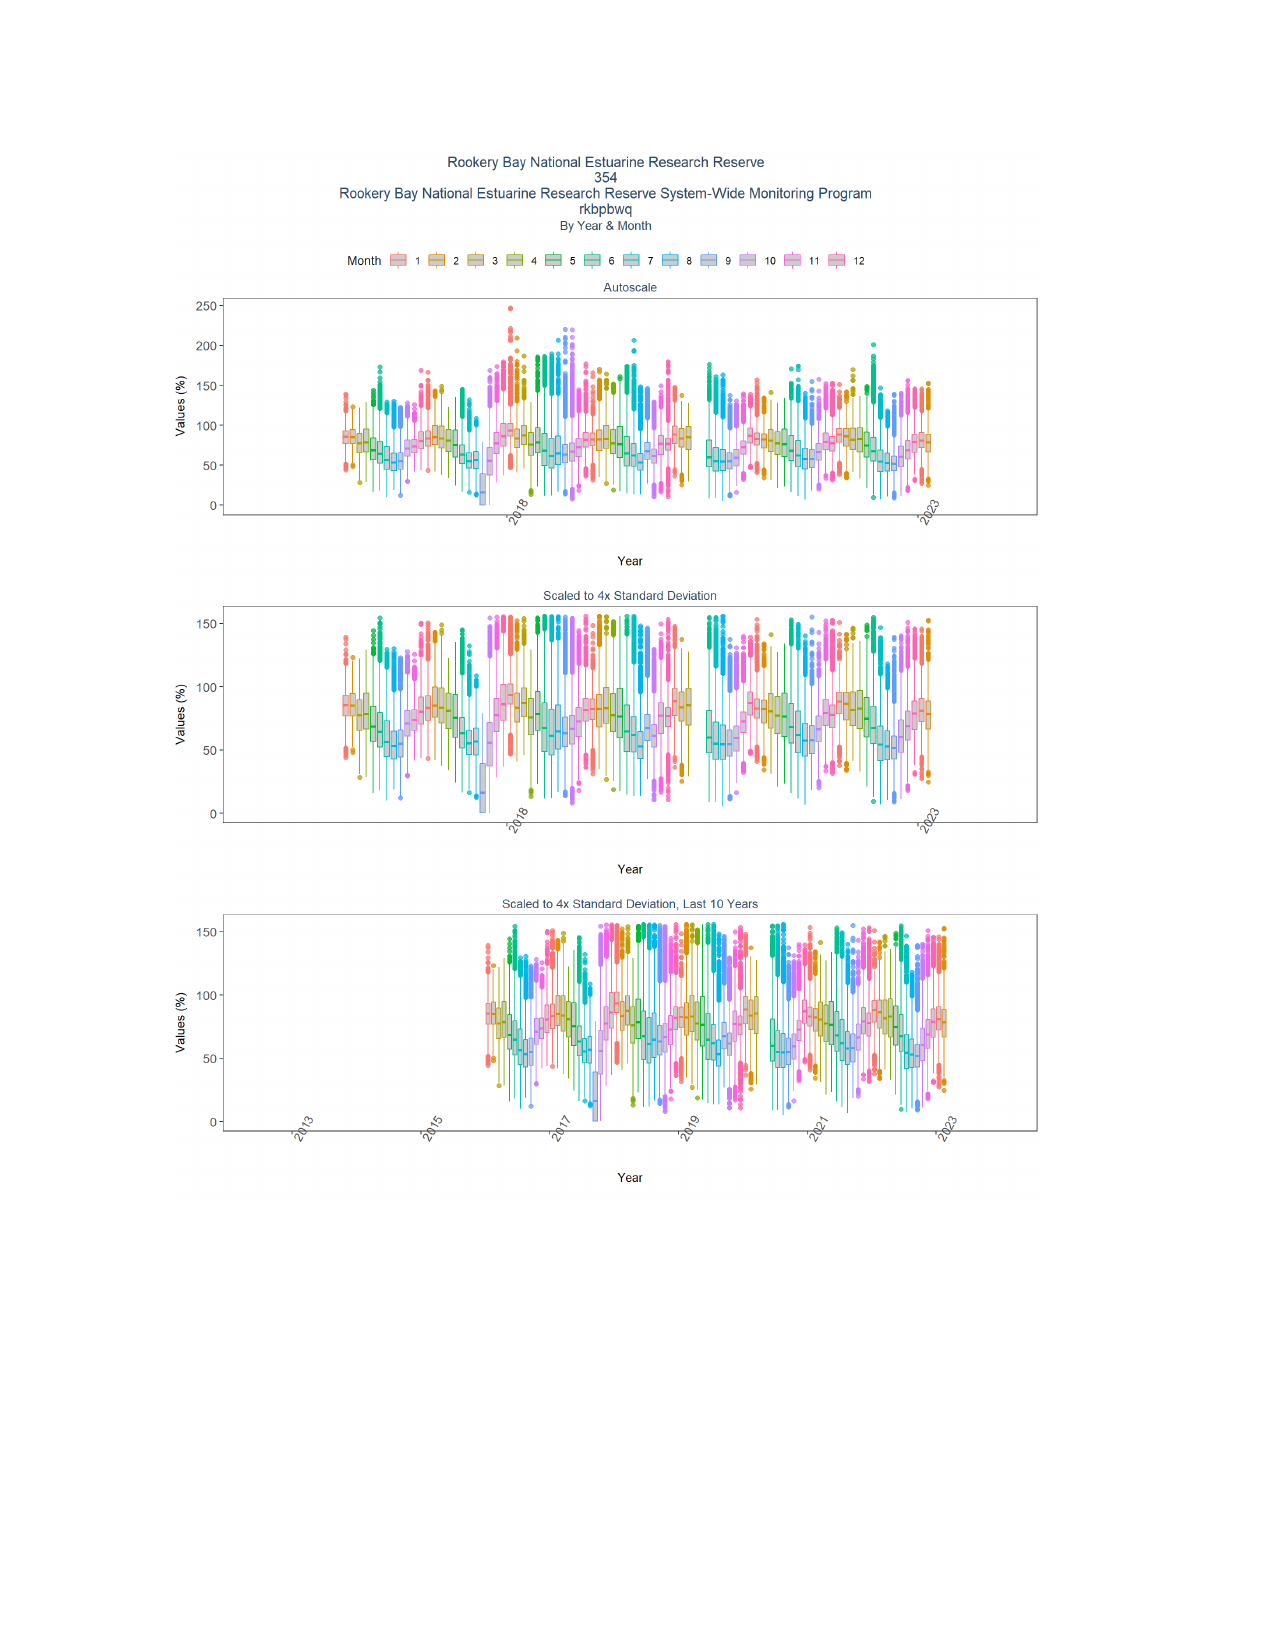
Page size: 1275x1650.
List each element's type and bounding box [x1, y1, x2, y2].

picture [168, 150, 1044, 1200]
